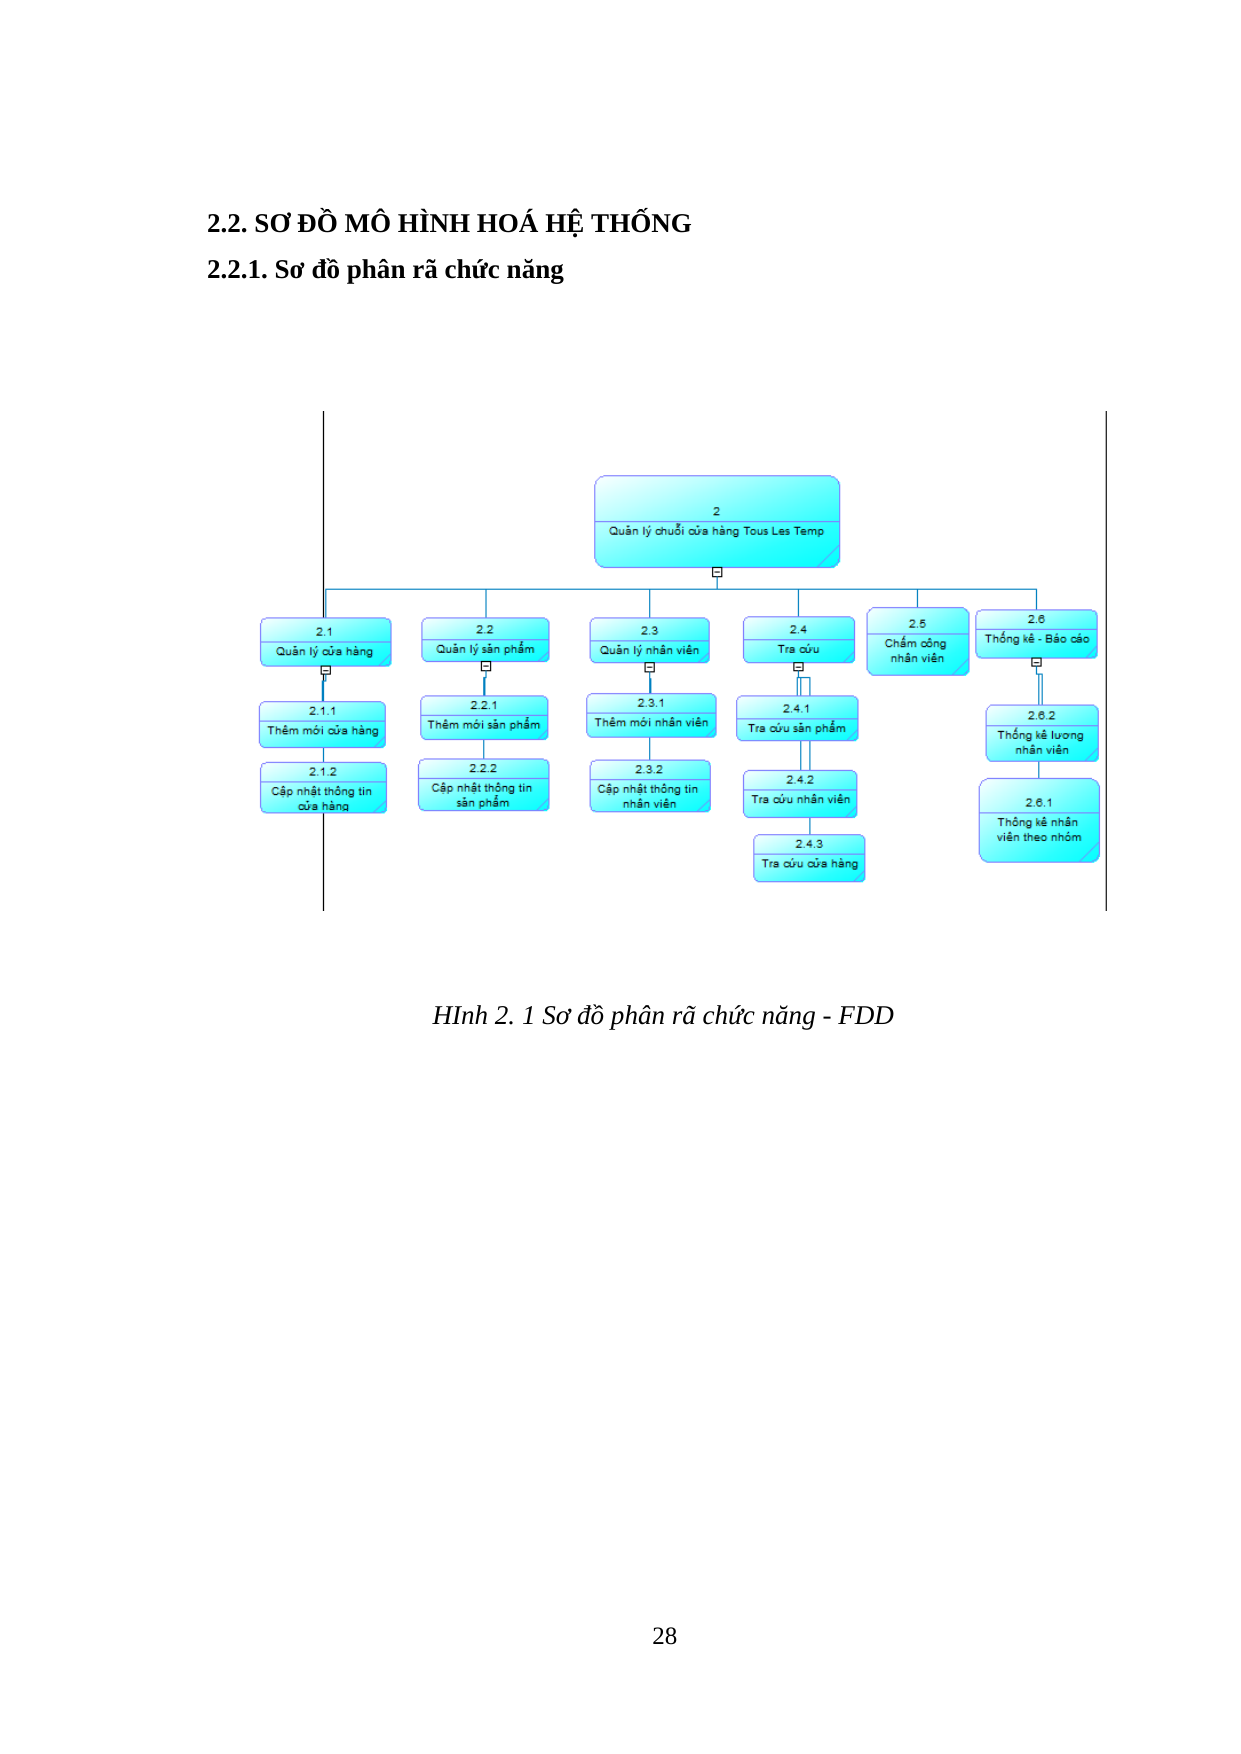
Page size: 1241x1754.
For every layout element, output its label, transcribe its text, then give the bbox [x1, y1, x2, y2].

picture [220, 411, 1147, 911]
text 2.2. Sơ đồ mô hình hoá hệ thống [207, 207, 1169, 238]
text 2.2.1. Sơ đồ phân rã chức năng [207, 253, 1122, 284]
